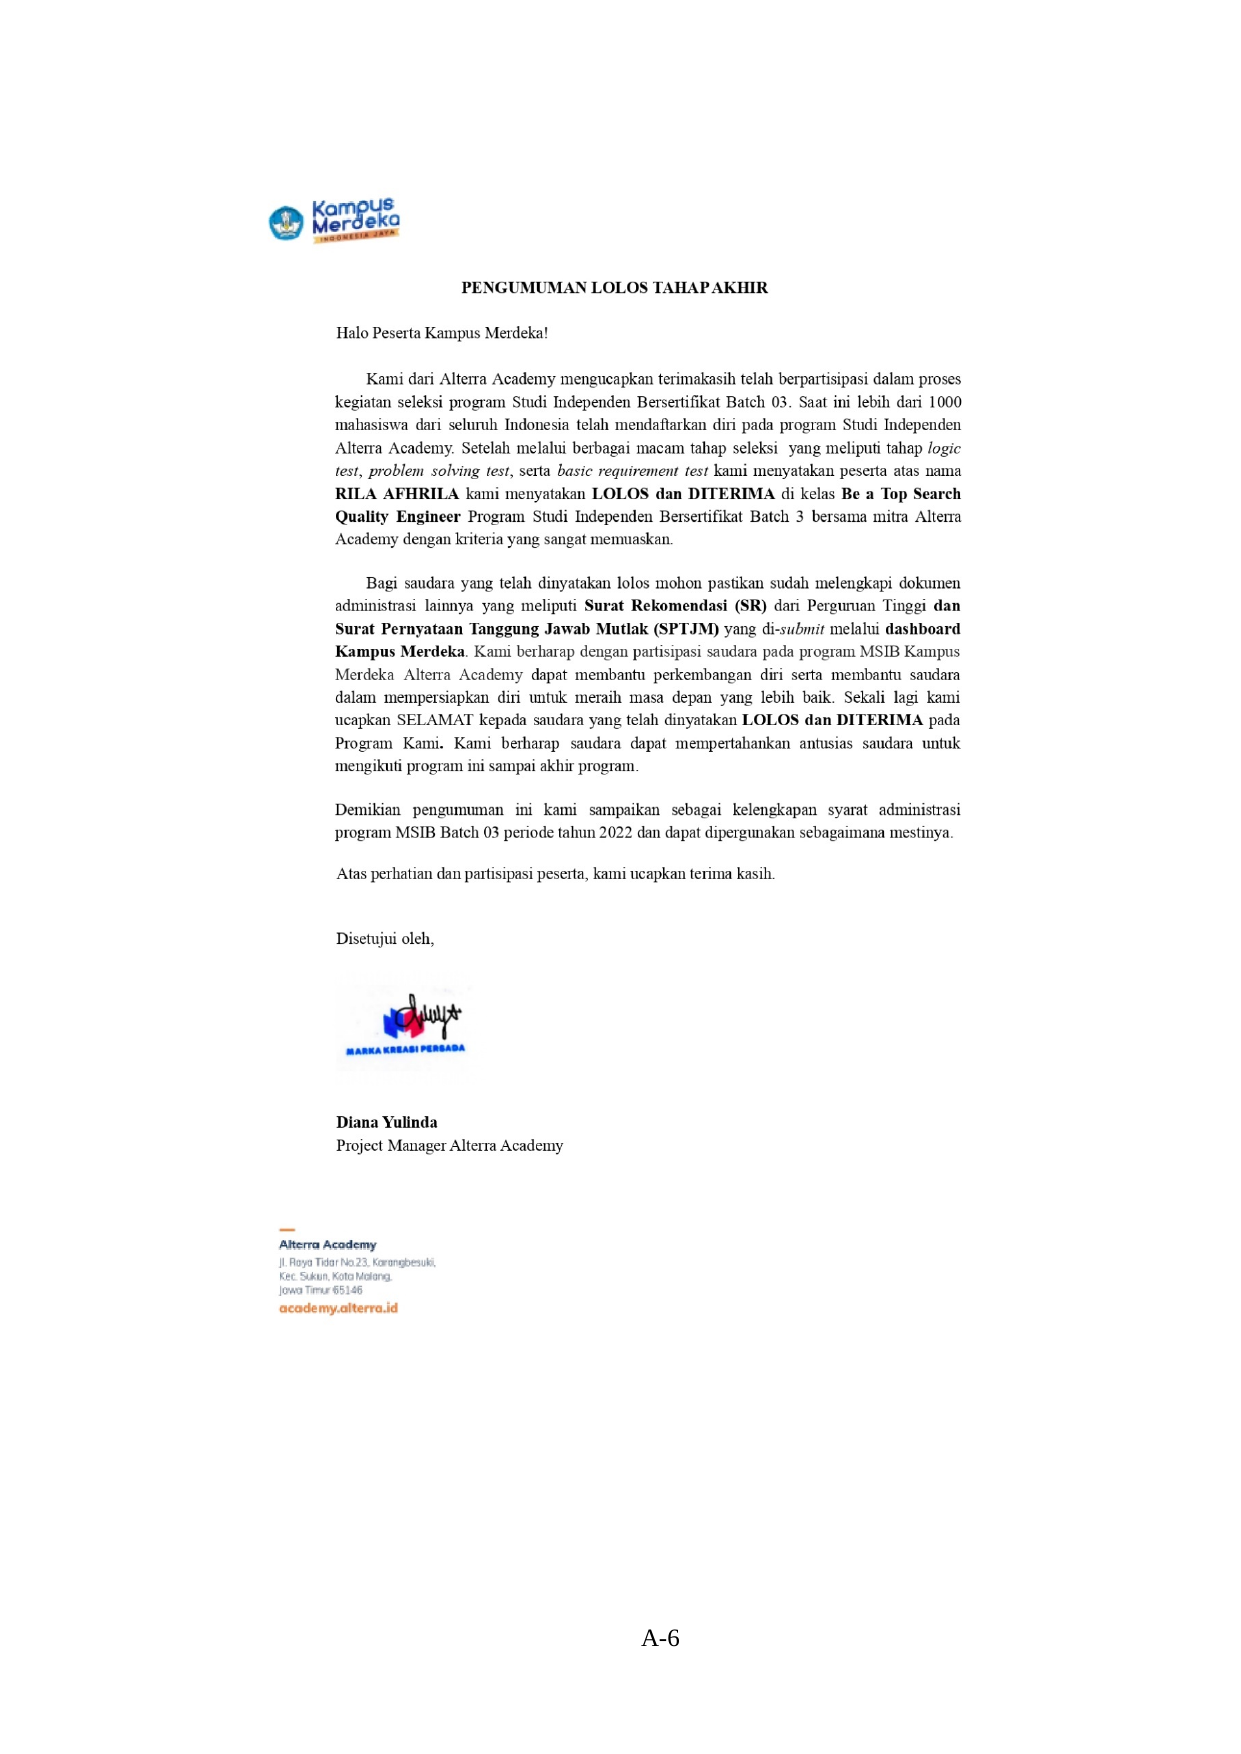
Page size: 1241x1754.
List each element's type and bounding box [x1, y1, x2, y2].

picture [235, 177, 1061, 1344]
